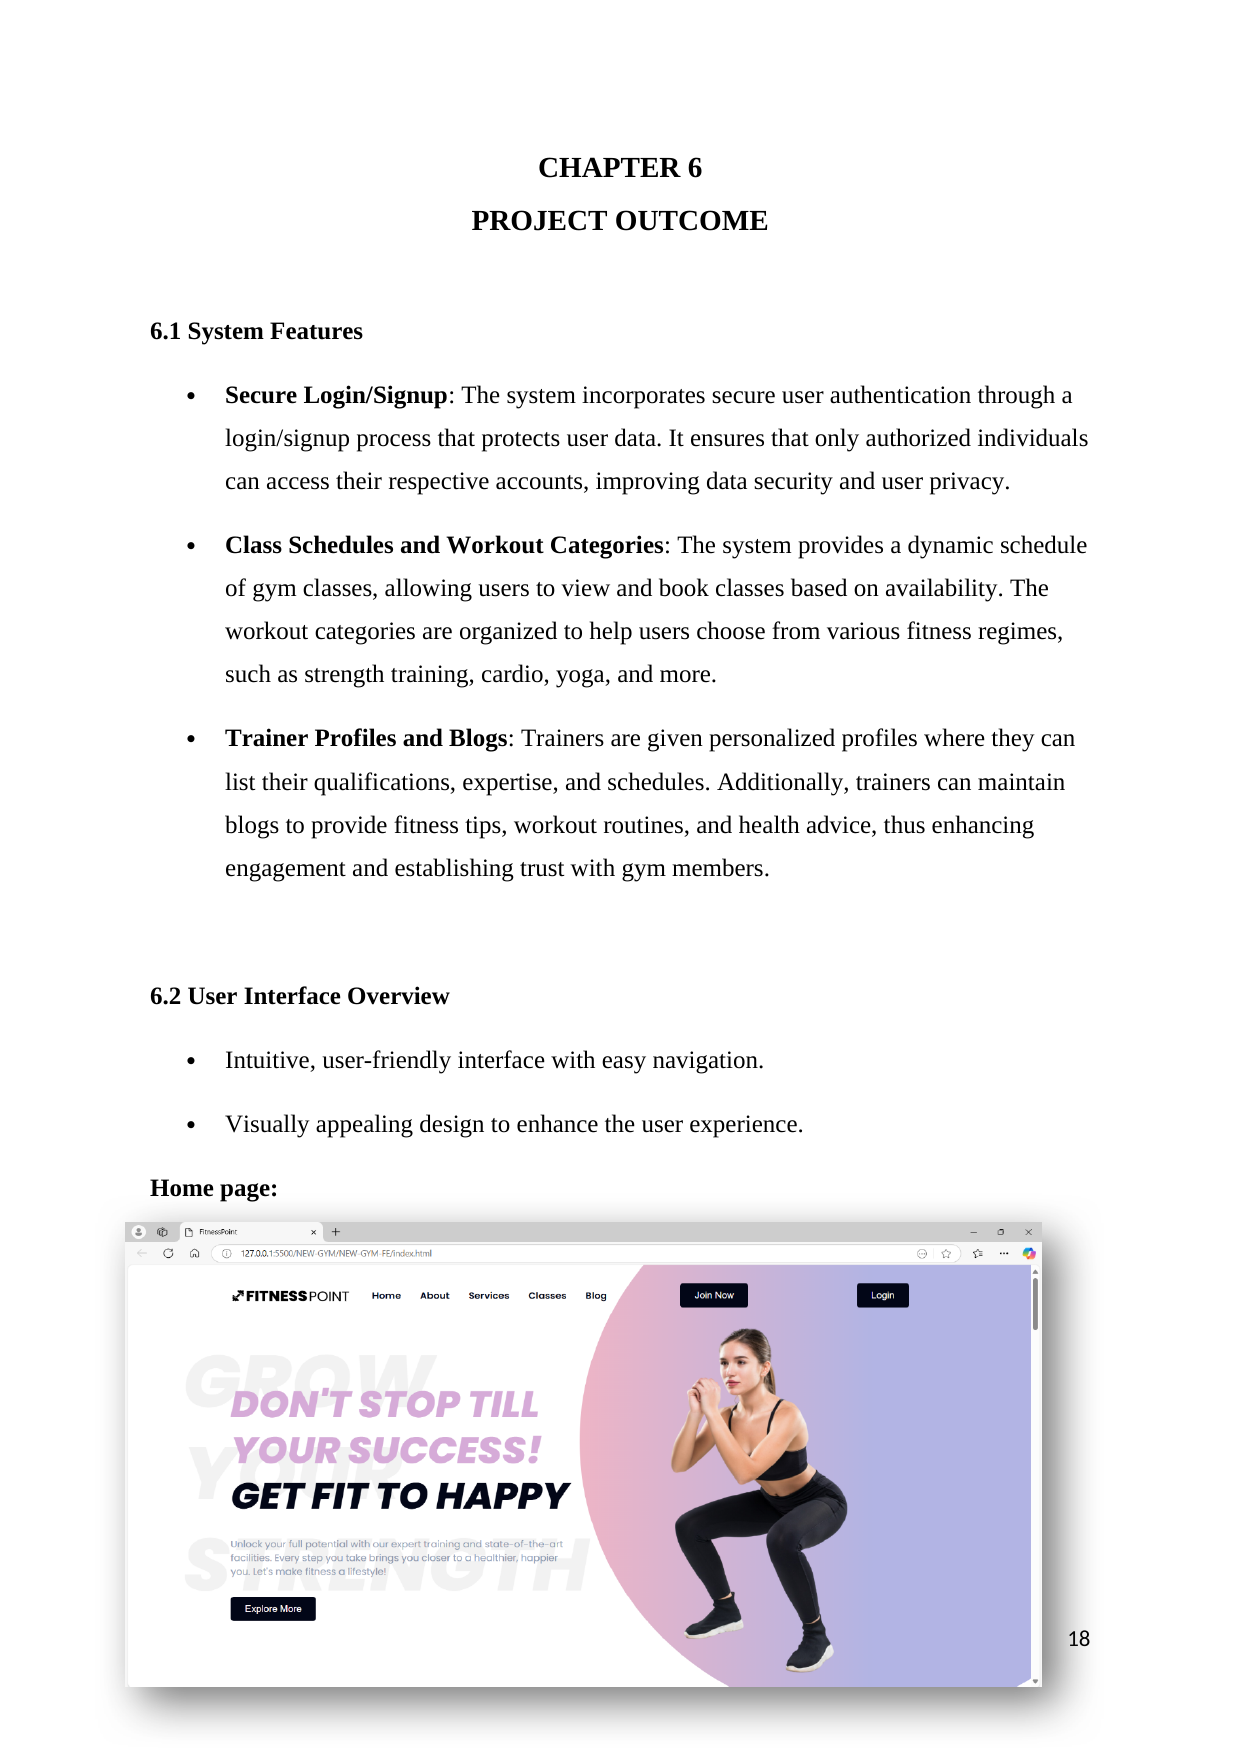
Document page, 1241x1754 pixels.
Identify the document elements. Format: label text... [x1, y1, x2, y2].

text PROJECT OUTCOME [150, 203, 1090, 236]
text CHAPTER 6 [150, 150, 1090, 183]
picture [125, 1222, 1042, 1687]
text Home page: [150, 1173, 1090, 1201]
text 6.1 System Features [150, 316, 1090, 345]
list Trainer Profiles and Blogs: Trainers are given personalized profiles where they can list their qualifications, expertise, and schedules. Additionally, trainers can maintain blogs to provide fitness tips, workout routines, and health advice, thus enhancing engagement and establishing trust with gym members. [187, 723, 1090, 882]
list Intuitive, user-friendly interface with easy navigation. [187, 1045, 1090, 1073]
text 6.2 User Interface Overview [150, 981, 1090, 1009]
list Class Schedules and Workout Categories: The system provides a dynamic schedule of gym classes, allowing users to view and book classes based on availability. The workout categories are organized to help users choose from various fitness regimes, such as strength training, cardio, yoga, and more. [187, 530, 1090, 688]
list Secure Login/Signup: The system incorporates secure user authentication through a login/signup process that protects user data. It ensures that only authorized individuals can access their respective accounts, improving data security and user privacy. [187, 380, 1090, 495]
list Visually appealing design to enhance the user experience. [187, 1109, 1090, 1137]
